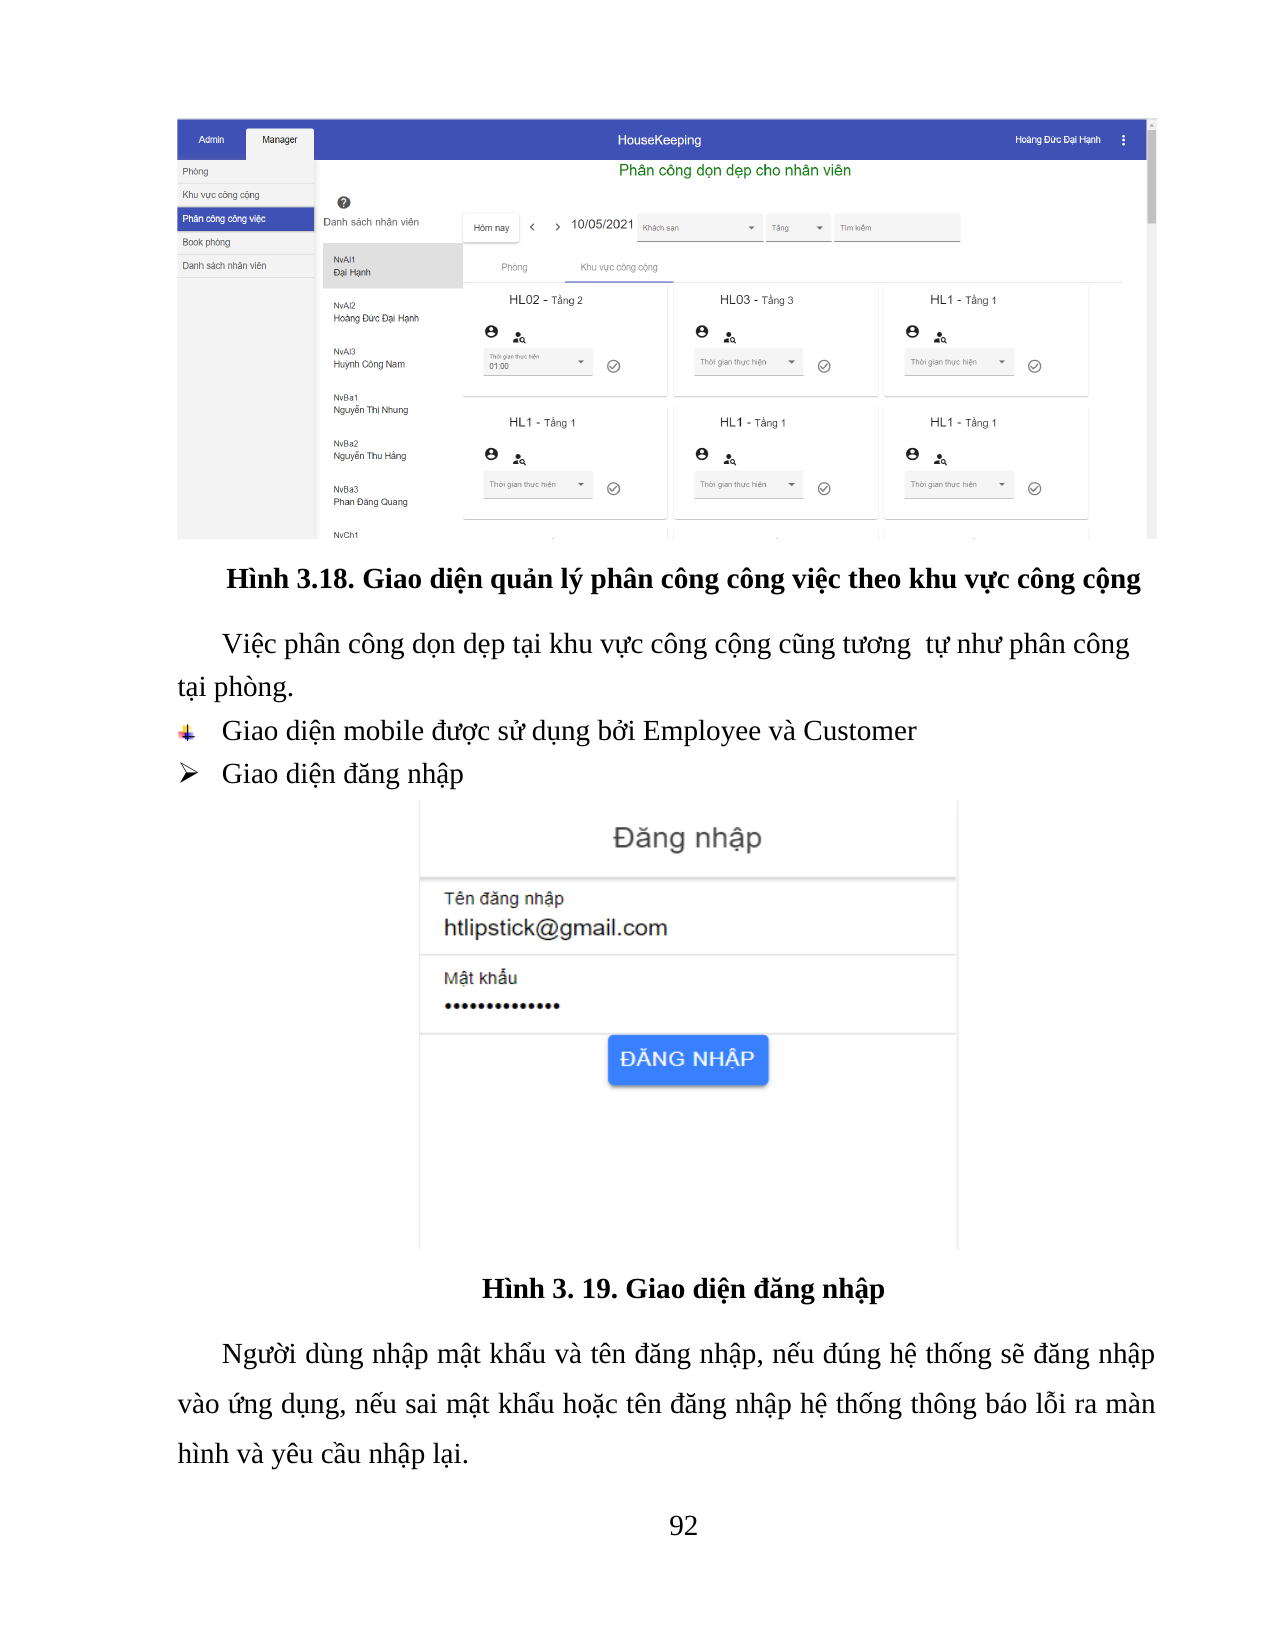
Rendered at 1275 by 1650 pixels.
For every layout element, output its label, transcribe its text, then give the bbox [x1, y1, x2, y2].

text Hình 3.18. Giao diện quản lý phân công công việc theo khu vực công cộng [177, 562, 1157, 595]
list Việc phân công dọn dẹp tại khu vực công cộng cũng tương tự như phân công tại phòng. [177, 626, 1157, 703]
text Người dùng nhập mật khẩu và tên đăng nhập, nếu đúng hệ thống sẽ đăng nhập vào ứng dụng, nếu sai mật khẩu hoặc tên đăng nhập hệ thống thông báo lỗi ra màn hình và yêu cầu nhập lại. [177, 1336, 1157, 1470]
list Giao diện đăng nhập [177, 757, 1157, 790]
picture [177, 118, 1157, 539]
text Hình 3. 19. Giao diện đăng nhập [177, 1271, 1157, 1305]
list Giao diện mobile được sử dụng bởi Employee và Customer [177, 713, 1157, 747]
picture [178, 723, 195, 741]
picture [419, 800, 960, 1249]
